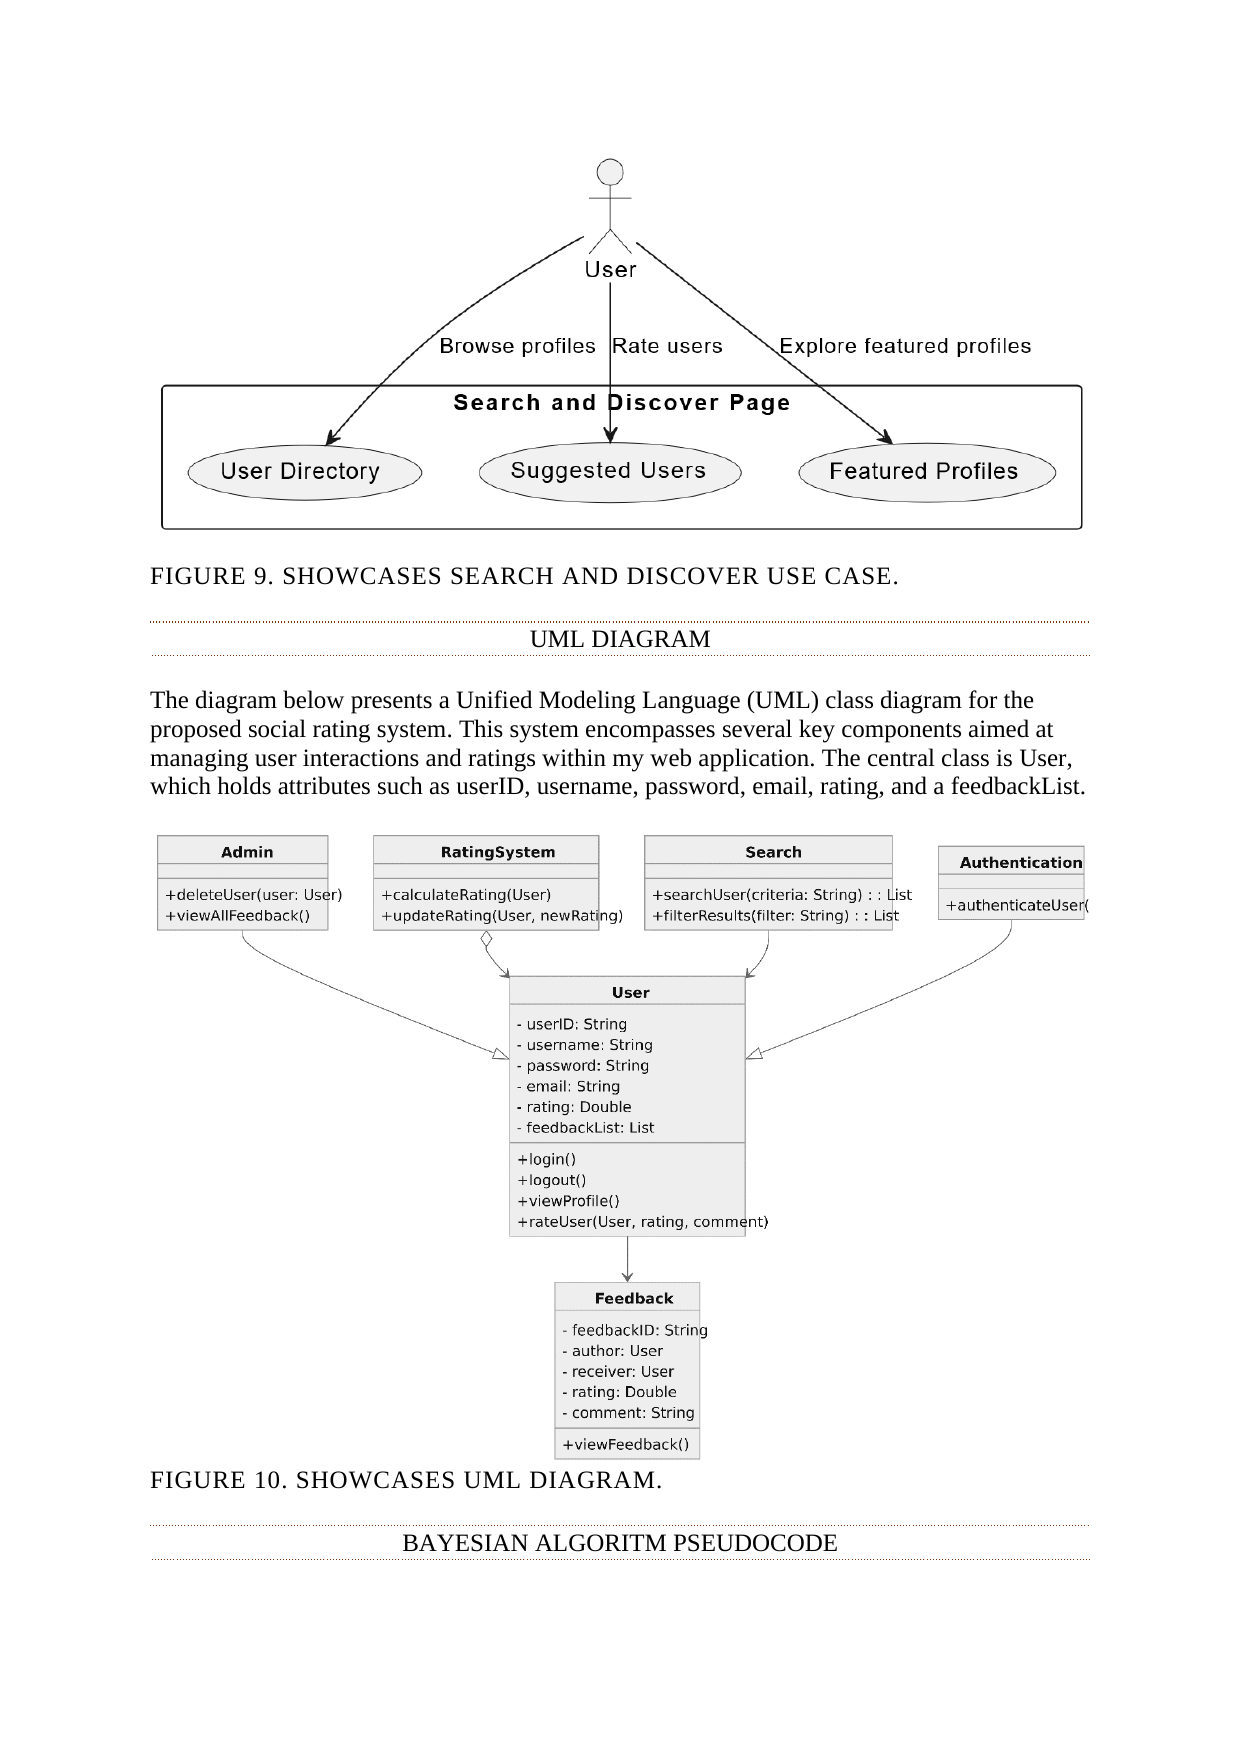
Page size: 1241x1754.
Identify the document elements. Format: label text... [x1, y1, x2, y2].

subtitle UML diagram [150, 621, 1090, 656]
text Figure 10. SHOWCASES UML DIAGRAM. [150, 1466, 1090, 1494]
picture [150, 150, 1091, 537]
picture [150, 828, 1091, 1466]
subtitle Bayesian algoritm Pseudocode [150, 1525, 1090, 1560]
text Figure 9. Showcases search and discover use case. [150, 561, 1090, 590]
text The diagram below presents a Unified Modeling Language (UML) class diagram for the proposed social rating system. This system encompasses several key components aimed at managing user interactions and ratings within my web application. The central class is User, which holds attributes such as userID, username, password, email, rating, and a feedbackList. [150, 685, 1090, 800]
